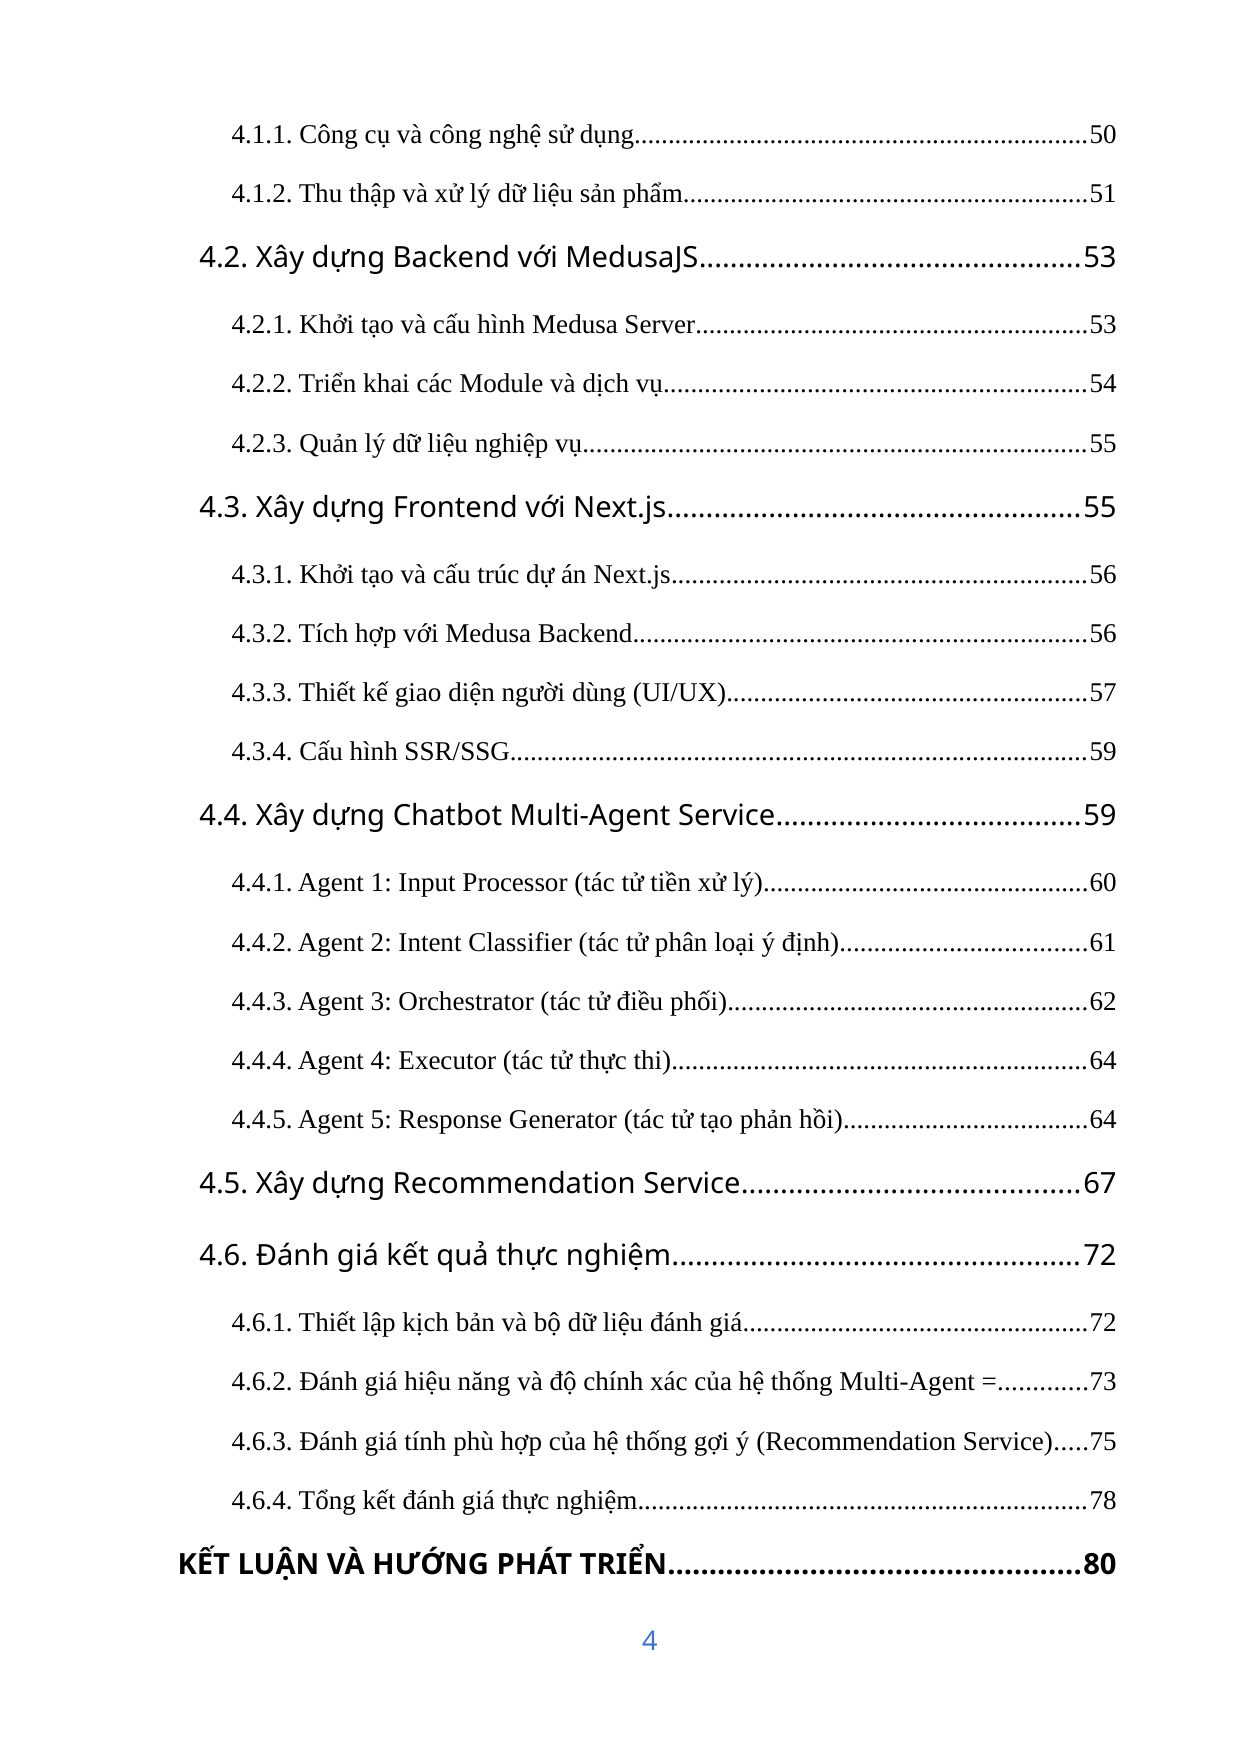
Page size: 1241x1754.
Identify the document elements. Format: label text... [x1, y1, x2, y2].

text 4.2.3. Quản lý dữ liệu nghiệp vụ 55 [231, 427, 1122, 458]
text 4.1.1. Công cụ và công nghệ sử dụng 50 [231, 118, 1122, 149]
text 4.3.2. Tích hợp với Medusa Backend 56 [231, 617, 1122, 648]
text 4.1.2. Thu thập và xử lý dữ liệu sản phẩm 51 [231, 177, 1122, 208]
text 4.3.3. Thiết kế giao diện người dùng (UI/UX) 57 [231, 676, 1122, 707]
text 4.4.5. Agent 5: Response Generator (tác tử tạo phản hồi) 64 [231, 1103, 1122, 1134]
text 4.6.3. Đánh giá tính phù hợp của hệ thống gợi ý (Recommendation Service) 75 [231, 1425, 1122, 1456]
text 4.2. Xây dựng Backend với MedusaJS 53 [199, 236, 1122, 276]
text 4.3.1. Khởi tạo và cấu trúc dự án Next.js 56 [231, 558, 1122, 589]
text 4.6. Đánh giá kết quả thực nghiệm 72 [199, 1234, 1122, 1274]
text 4.4.3. Agent 3: Orchestrator (tác tử điều phối) 62 [231, 985, 1122, 1016]
text 4.4.2. Agent 2: Intent Classifier (tác tử phân loại ý định) 61 [231, 926, 1122, 957]
text 4.6.1. Thiết lập kịch bản và bộ dữ liệu đánh giá 72 [231, 1306, 1122, 1337]
text 4.5. Xây dựng Recommendation Service 67 [199, 1162, 1122, 1202]
text 4.4. Xây dựng Chatbot Multi-Agent Service 59 [199, 794, 1122, 834]
text 4.6.4. Tổng kết đánh giá thực nghiệm 78 [231, 1484, 1122, 1515]
text 4.3.4. Cấu hình SSR/SSG 59 [231, 735, 1122, 767]
text 4.2.1. Khởi tạo và cấu hình Medusa Server 53 [231, 308, 1122, 339]
text 4.2.2. Triển khai các Module và dịch vụ 54 [231, 368, 1122, 399]
text 4.4.1. Agent 1: Input Processor (tác tử tiền xử lý) 60 [231, 867, 1122, 898]
text KẾT LUẬN VÀ HƯỚNG PHÁT TRIỂN 80 [177, 1543, 1122, 1583]
text 4.4.4. Agent 4: Executor (tác tử thực thi) 64 [231, 1044, 1122, 1075]
text 4.6.2. Đánh giá hiệu năng và độ chính xác của hệ thống Multi-Agent = 73 [231, 1366, 1122, 1397]
text 4.3. Xây dựng Frontend với Next.js 55 [199, 486, 1122, 526]
